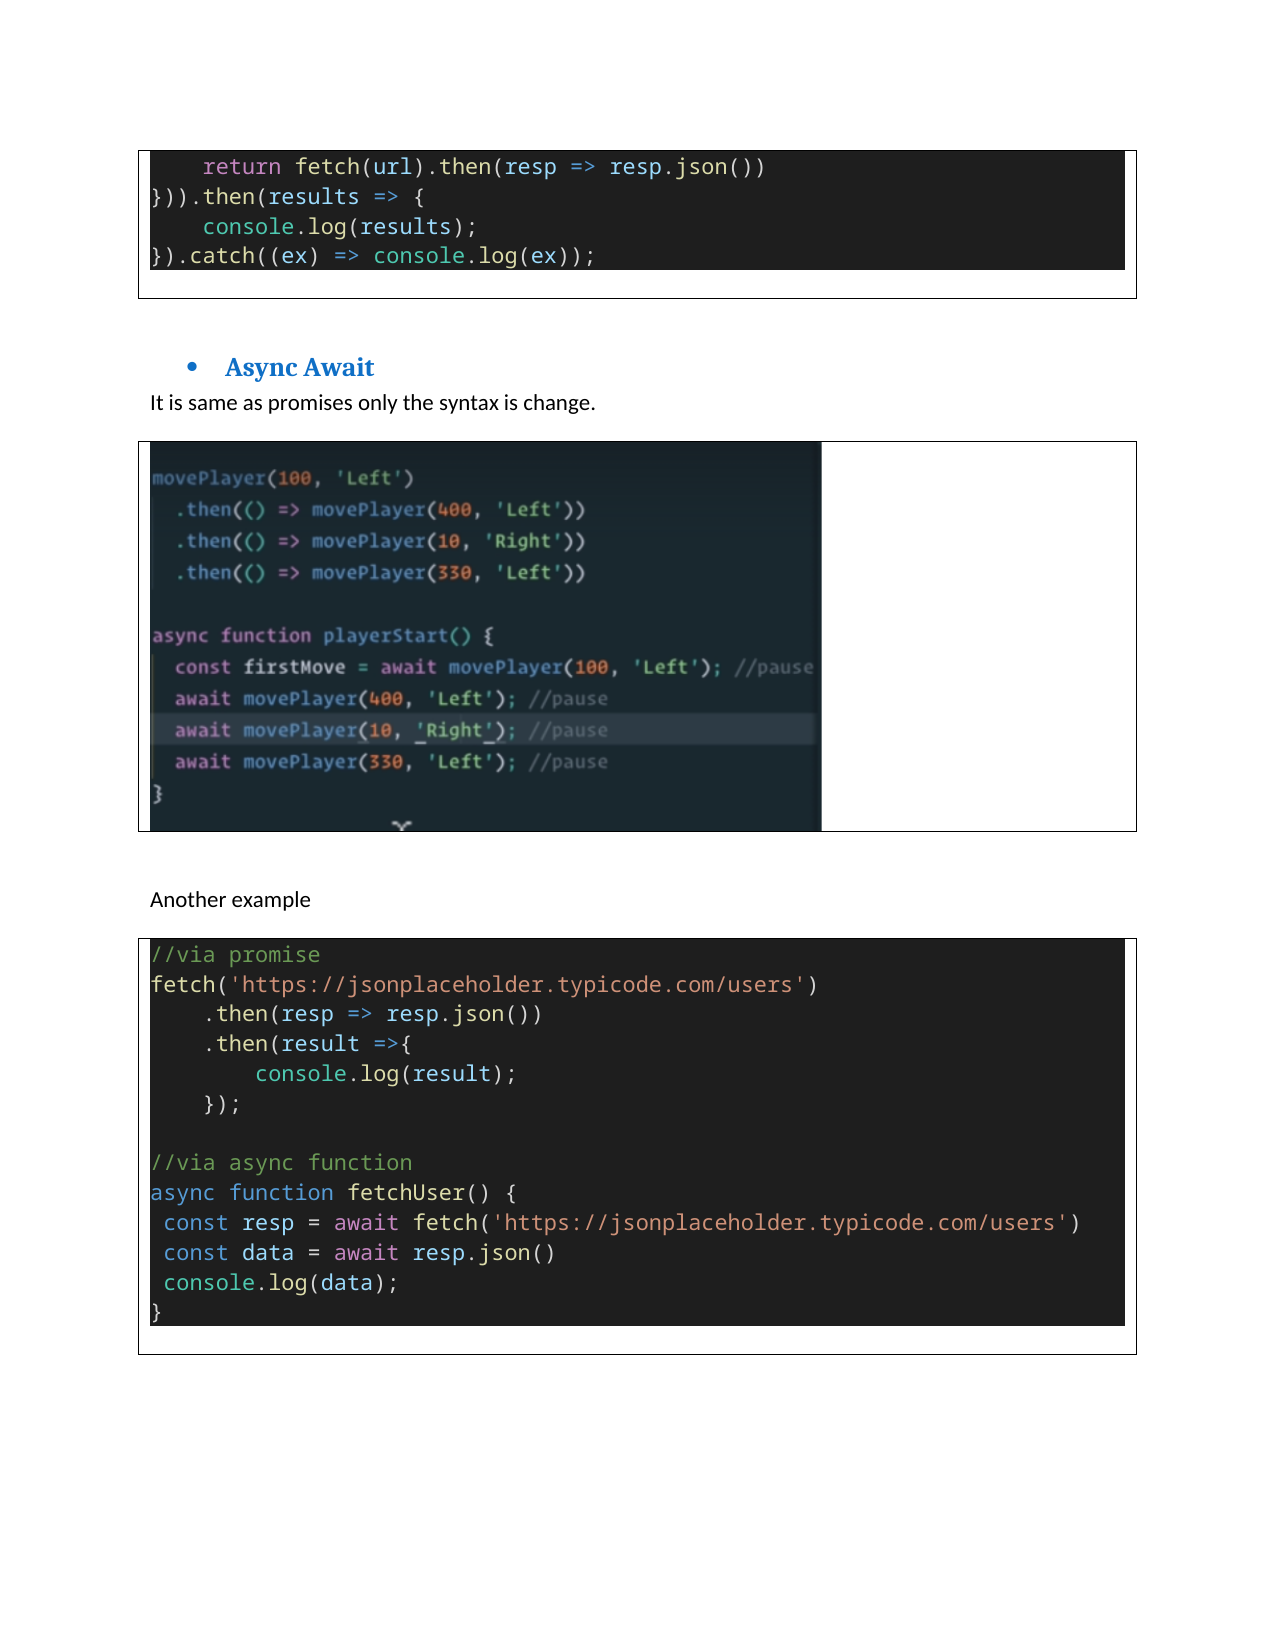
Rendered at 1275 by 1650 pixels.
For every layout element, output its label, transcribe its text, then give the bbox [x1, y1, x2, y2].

picture [150, 442, 822, 831]
table_header [822, 442, 1136, 831]
subtitle Async Await [187, 352, 1125, 383]
table_header //via promise fetch('https://jsonplaceholder.typicode.com/users') .then(resp => resp.json()) .then(result =>{ console.log(result); }); //via async function async function fetchUser() { const resp = await fetch('https://jsonplaceholder.typicode.com/users') const data = await resp.json() console.log(data); } [139, 939, 1136, 1354]
text It is same as promises only the syntax is change. [150, 388, 1125, 416]
table_header [139, 442, 150, 831]
text Another example [150, 885, 1125, 913]
